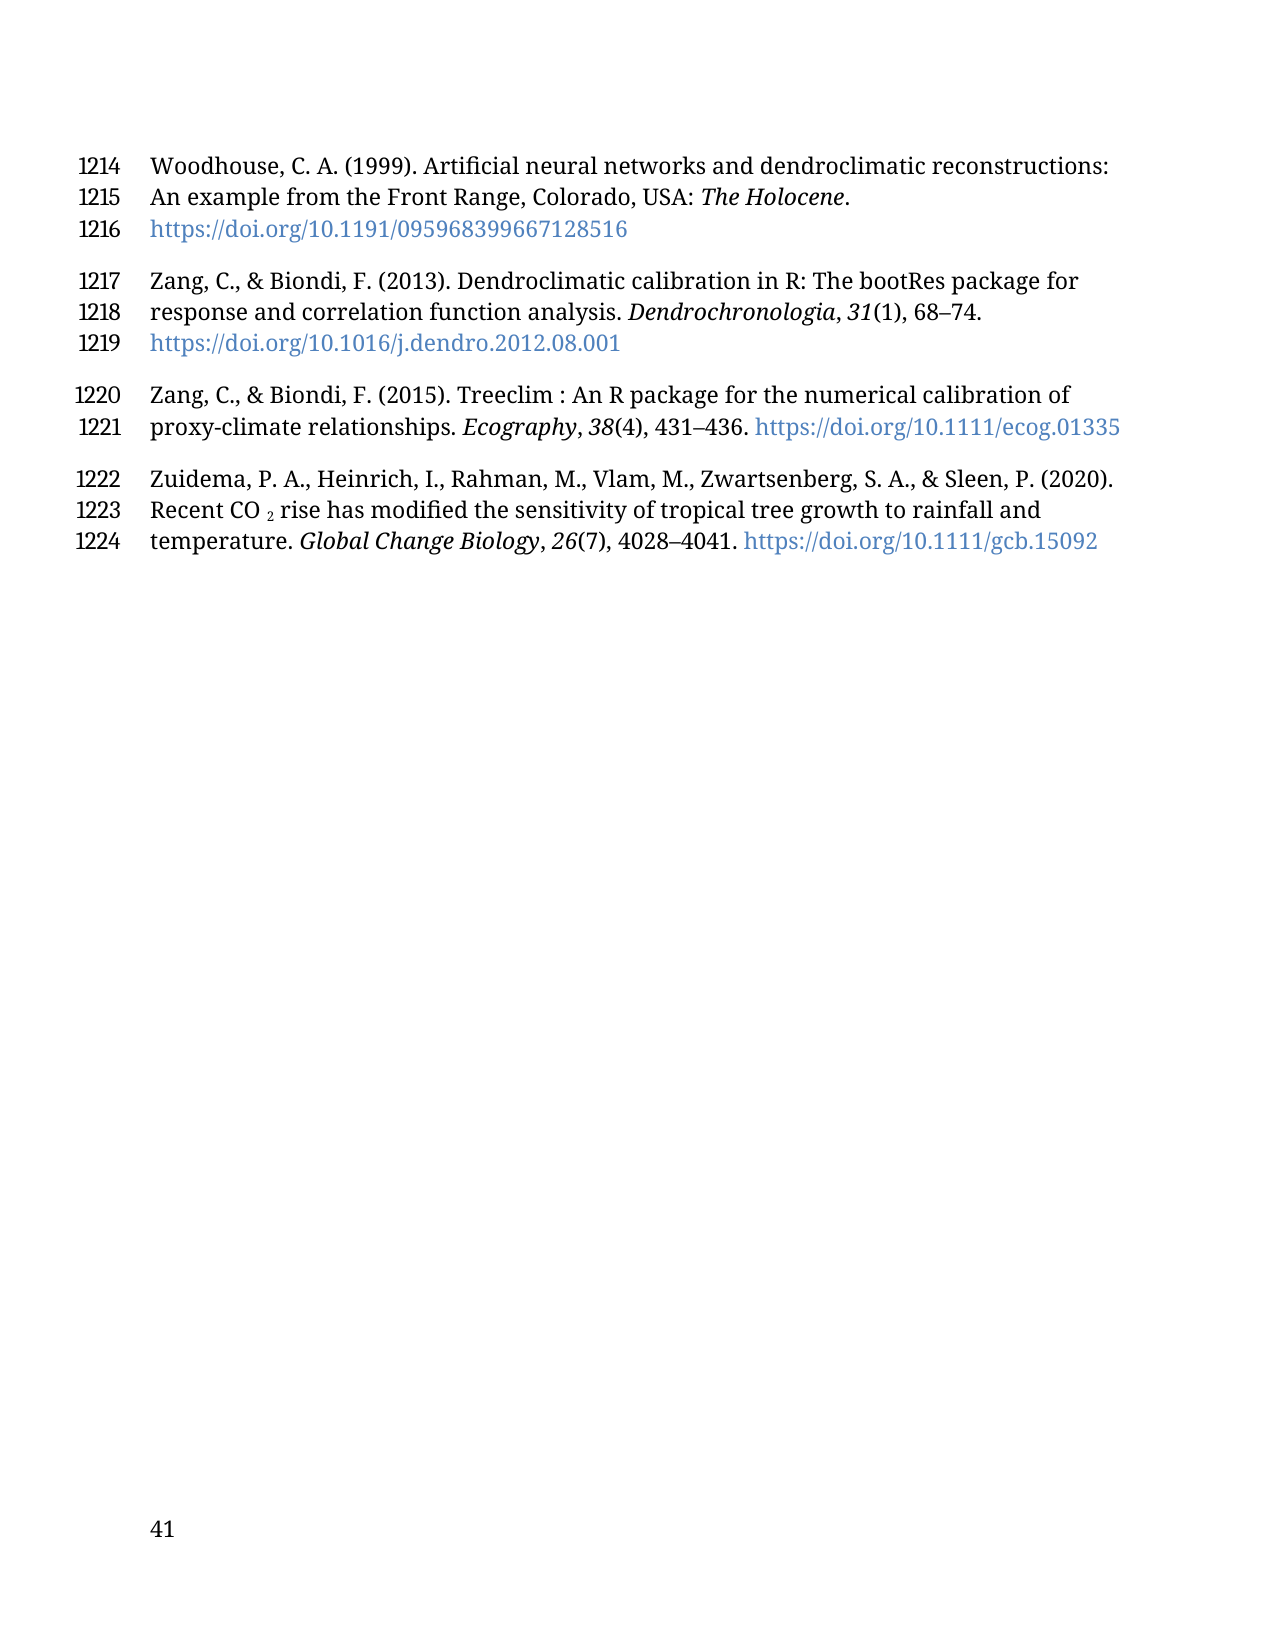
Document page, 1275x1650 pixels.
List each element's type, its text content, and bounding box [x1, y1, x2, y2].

text Woodhouse, C. A. (1999). Artificial neural networks and dendroclimatic reconstructions: An example from the Front Range, Colorado, USA: The Holocene. https://doi.org/10.1191/095968399667128516 [150, 150, 1125, 244]
text Zang, C., & Biondi, F. (2013). Dendroclimatic calibration in R: The bootRes package for response and correlation function analysis. Dendrochronologia, 31(1), 68–74. https://doi.org/10.1016/j.dendro.2012.08.001 [150, 264, 1125, 358]
text Zang, C., & Biondi, F. (2015). Treeclim : An R package for the numerical calibration of proxy-climate relationships. Ecography, 38(4), 431–436. https://doi.org/10.1111/ecog.01335 [150, 379, 1125, 442]
text Zuidema, P. A., Heinrich, I., Rahman, M., Vlam, M., Zwartsenberg, S. A., & Sleen, P. (2020). Recent CO 2 rise has modified the sensitivity of tropical tree growth to rainfall and temperature. Global Change Biology, 26(7), 4028–4041. https://doi.org/10.1111/gcb.15092 [150, 462, 1125, 556]
